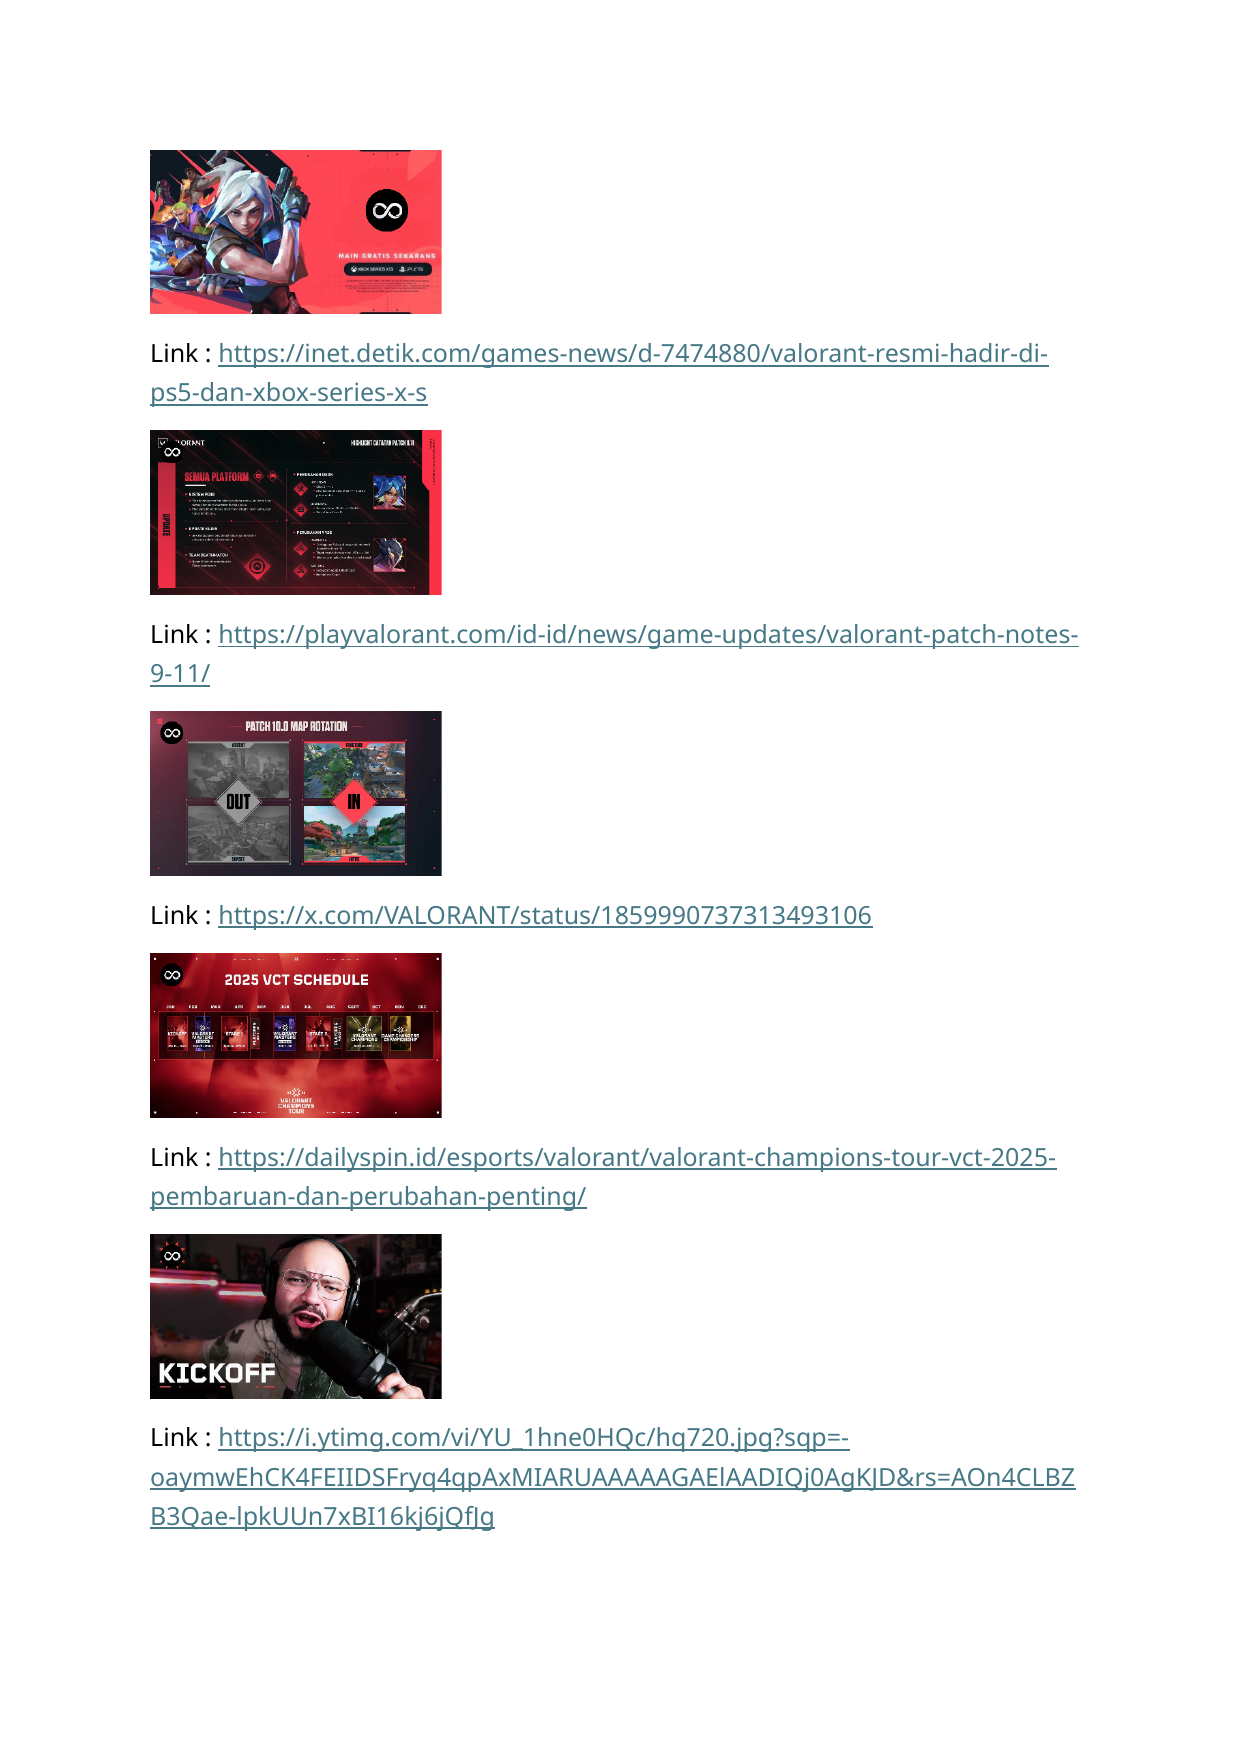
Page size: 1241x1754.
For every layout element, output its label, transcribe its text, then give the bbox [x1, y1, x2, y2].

text Link : https://i.ytimg.com/vi/YU_1hne0HQc/hq720.jpg?sqp=-oaymwEhCK4FEIIDSFryq4qpAxMIARUAAAAAGAElAADIQj0AgKJD&rs=AOn4CLBZB3Qae-lpkUUn7xBI16kj6jQfJg [150, 1420, 1090, 1532]
picture [150, 150, 442, 314]
text Link : https://inet.detik.com/games-news/d-7474880/valorant-resmi-hadir-di-ps5-dan-xbox-series-x-s [150, 336, 1090, 409]
picture [150, 953, 442, 1118]
picture [150, 430, 442, 595]
text Link : https://dailyspin.id/esports/valorant/valorant-champions-tour-vct-2025-pembaruan-dan-perubahan-penting/ [150, 1139, 1090, 1212]
picture [150, 711, 442, 876]
text Link : https://x.com/VALORANT/status/1859990737313493106 [150, 897, 1090, 932]
picture [150, 1234, 442, 1399]
text Link : https://playvalorant.com/id-id/news/game-updates/valorant-patch-notes-9-11/ [150, 617, 1090, 690]
